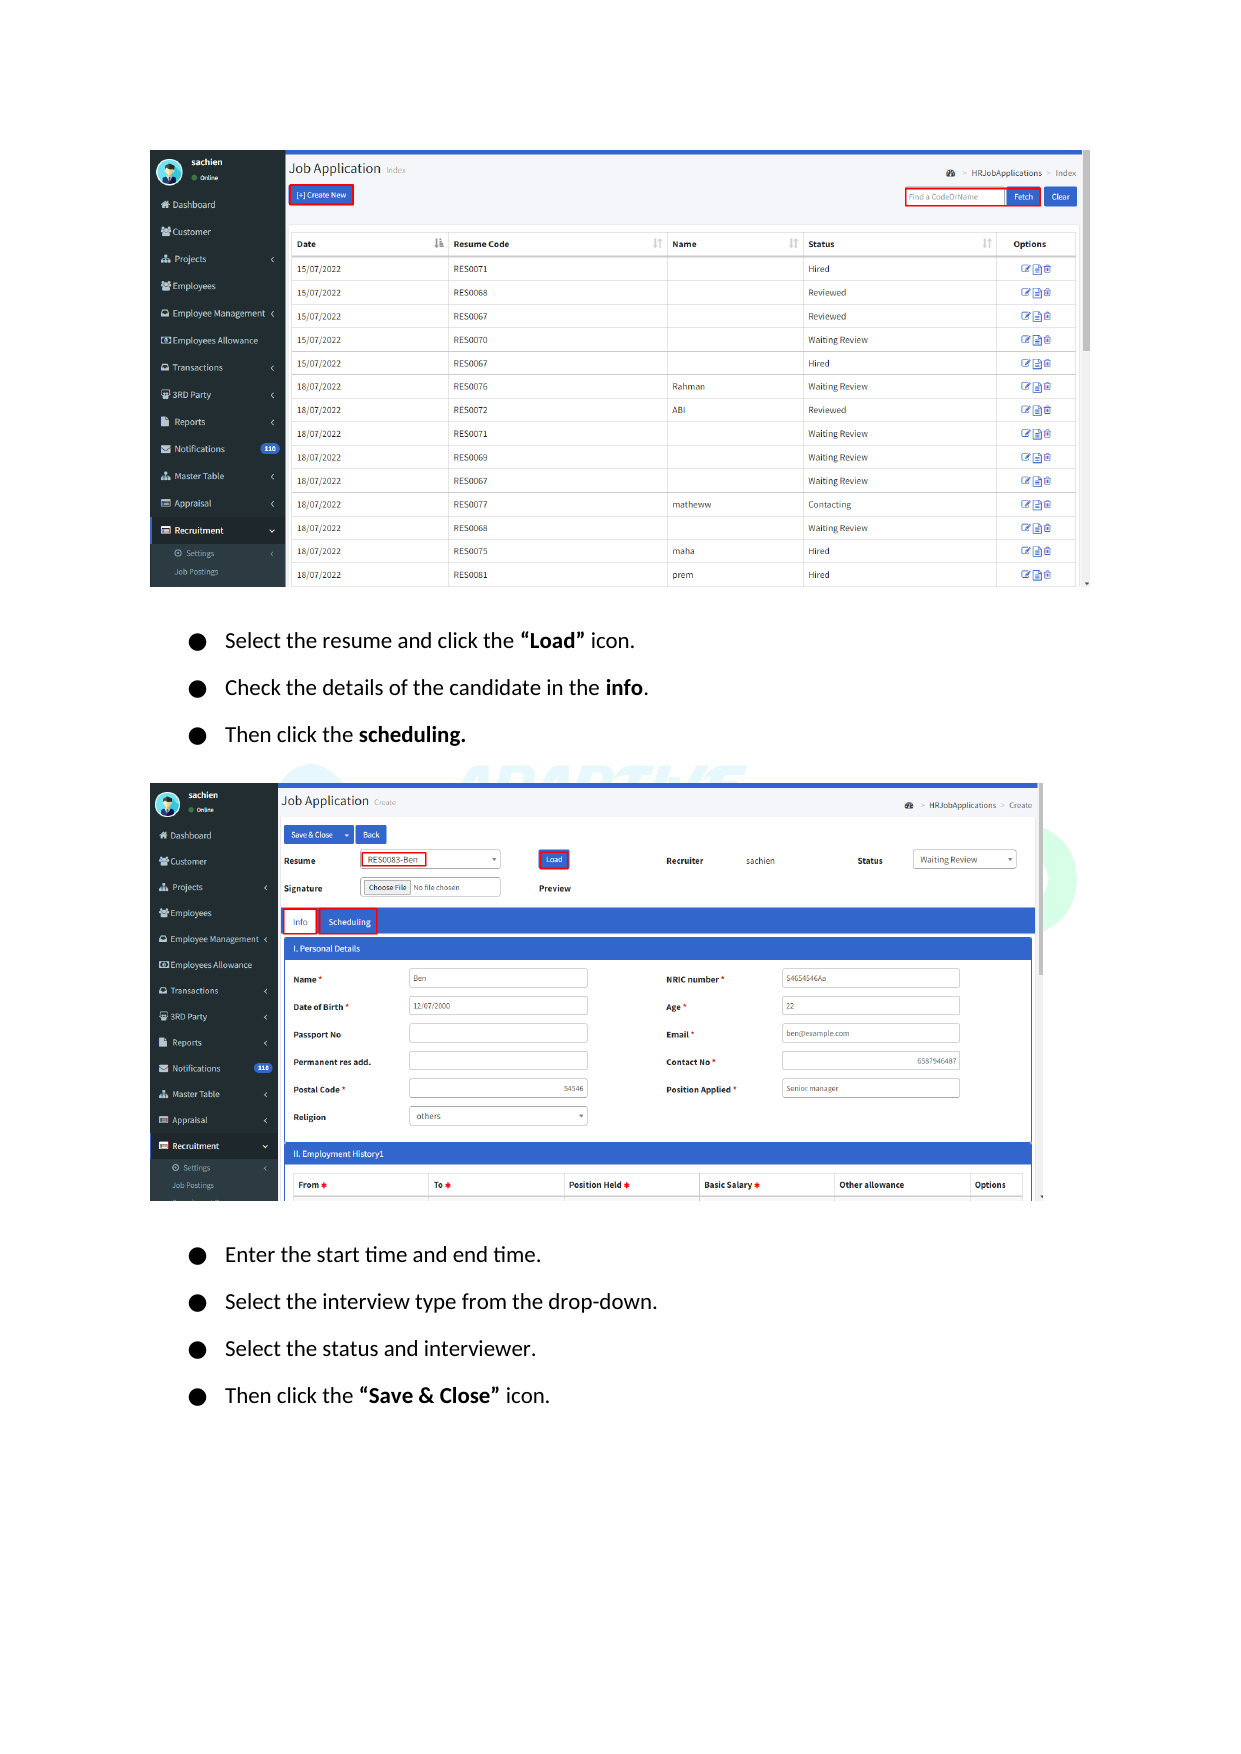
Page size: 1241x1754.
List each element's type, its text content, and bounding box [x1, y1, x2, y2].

list Select the interview type from the drop-down. [187, 1275, 1090, 1322]
list Then click the “Save & Close” icon. [187, 1369, 1090, 1416]
list Select the status and interviewer. [187, 1322, 1090, 1369]
list Select the resume and click the “Load” icon. [187, 614, 1090, 661]
list Enter the start time and end time. [187, 1228, 1090, 1275]
list Check the details of the candidate in the info. [187, 661, 1090, 708]
list Then click the scheduling. [187, 708, 1090, 755]
picture [150, 783, 1043, 1201]
picture [150, 150, 1091, 587]
